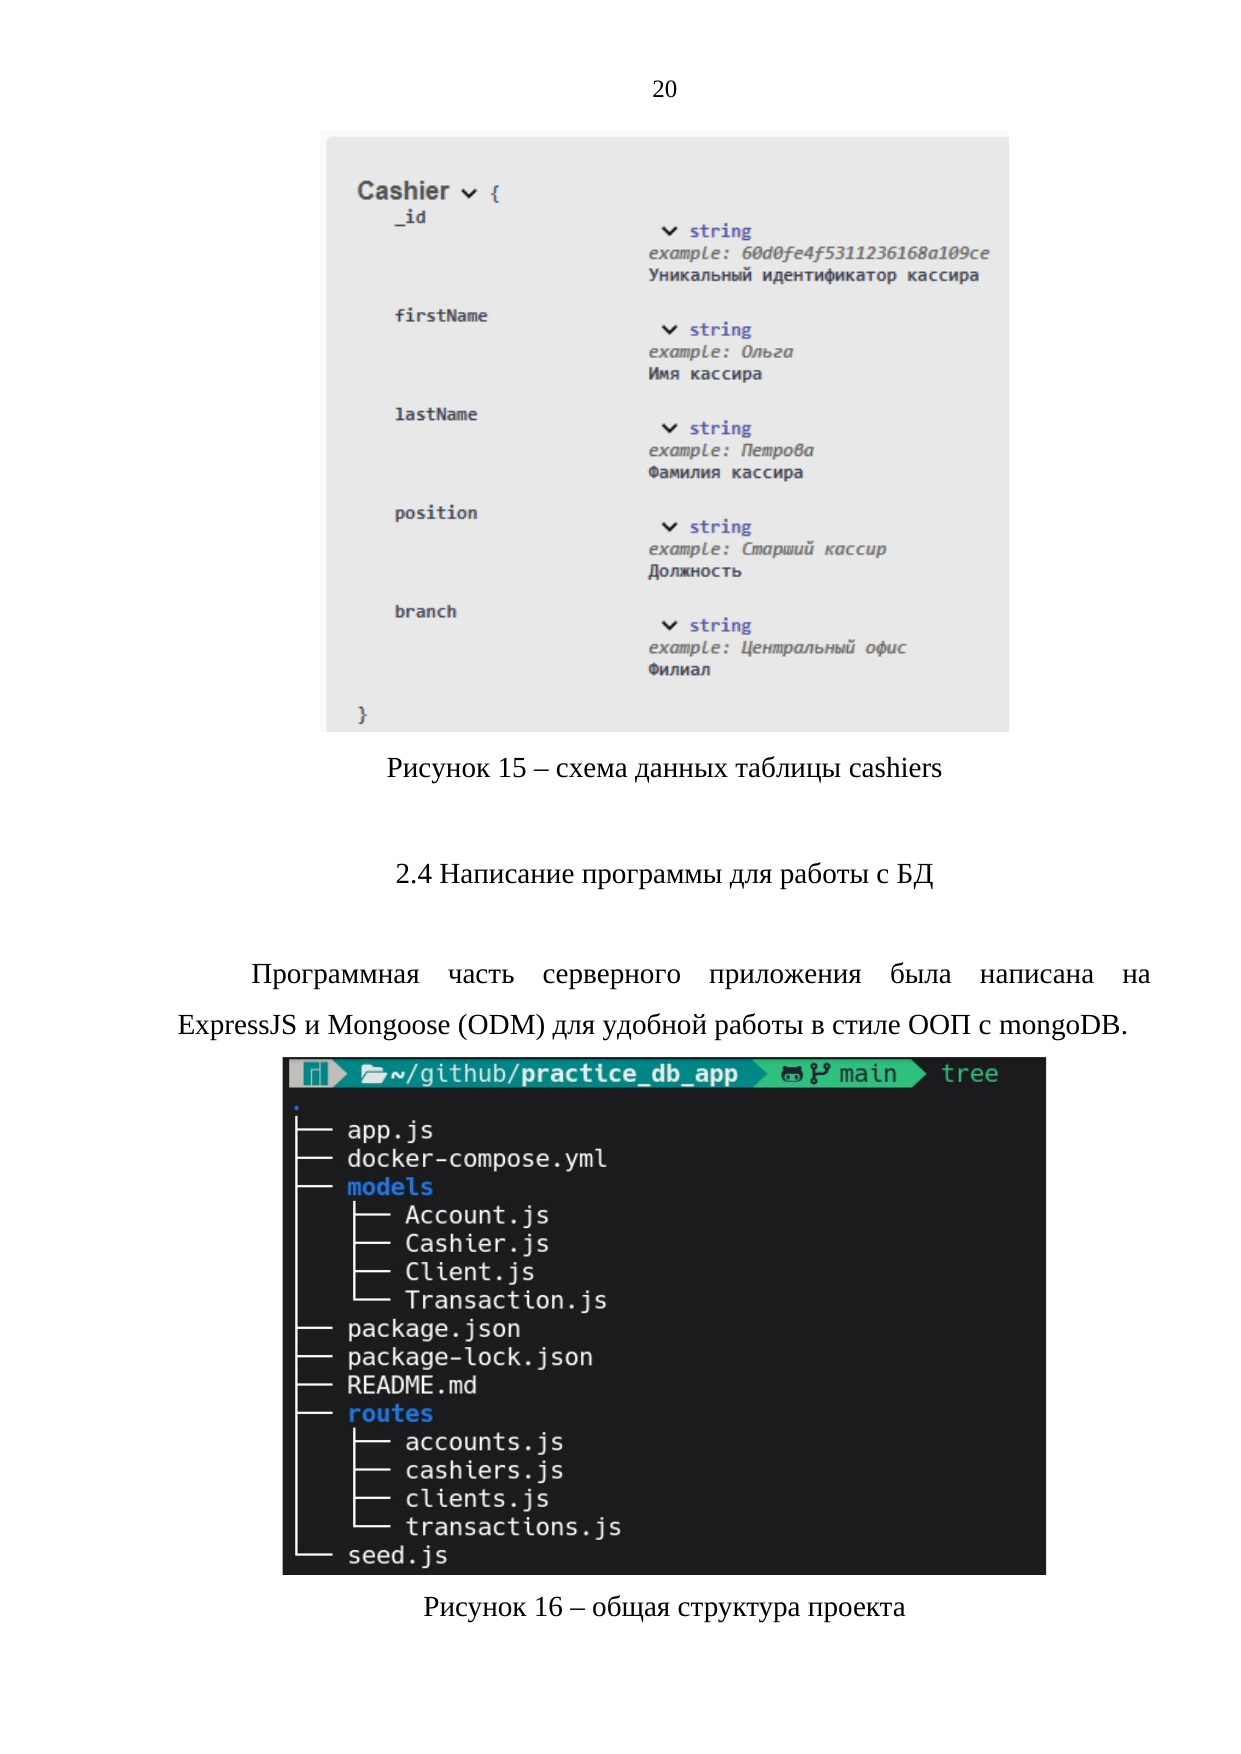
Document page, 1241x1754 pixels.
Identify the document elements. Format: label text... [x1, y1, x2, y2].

text Рисунок 16 – общая структура проекта [177, 1589, 1152, 1622]
subtitle 2.4 Написание программы для работы с БД [177, 856, 1152, 889]
text Рисунок 15 – схема данных таблицы cashiers [177, 750, 1152, 784]
text Программная часть серверного приложения была написана на ExpressJS и Mongoose (ODM) для удобной работы в стиле ООП с mongoDB. [177, 957, 1152, 1040]
picture [282, 1057, 1047, 1575]
picture [319, 131, 1009, 732]
